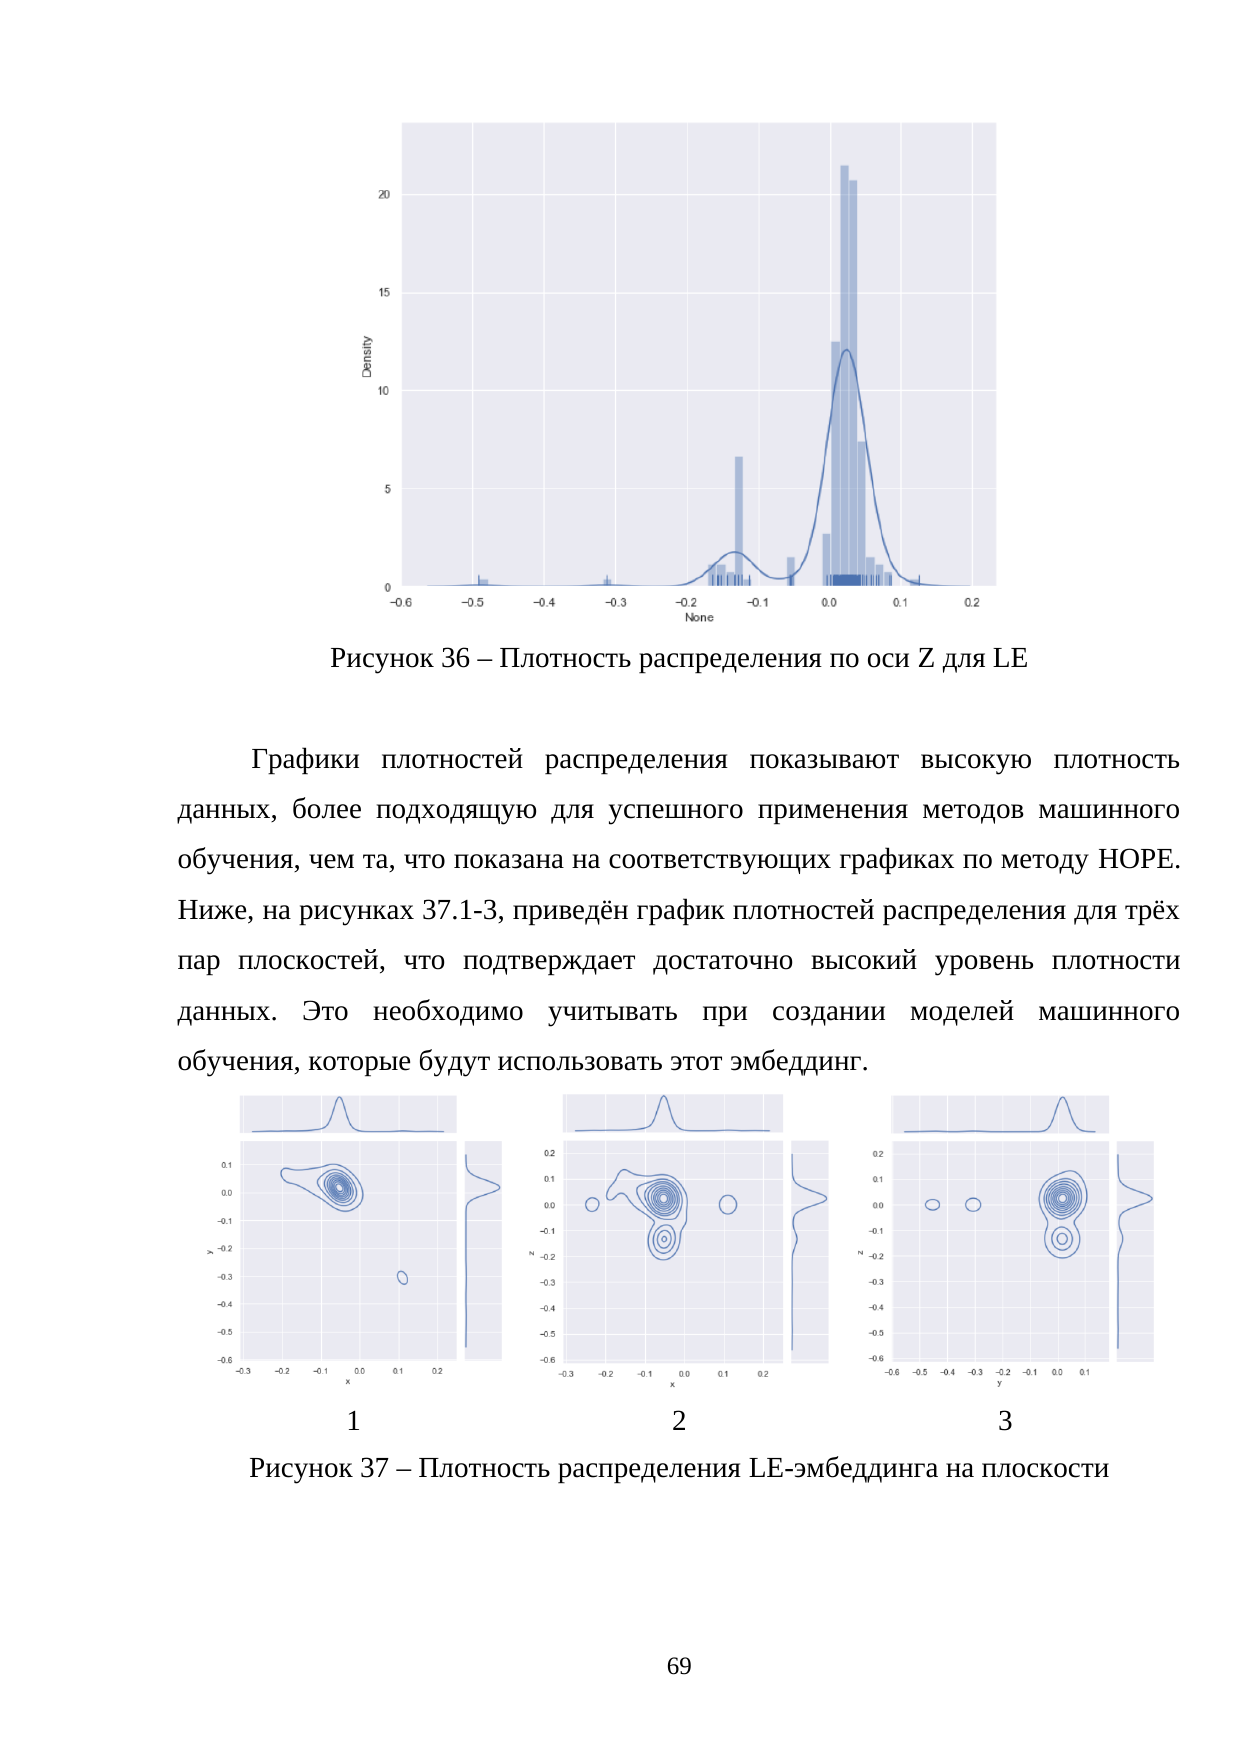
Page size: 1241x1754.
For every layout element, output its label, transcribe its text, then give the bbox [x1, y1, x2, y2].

picture [201, 1093, 505, 1389]
table_header [190, 1093, 516, 1403]
picture [355, 118, 1003, 626]
table_cell 3 [842, 1403, 1168, 1451]
picture [854, 1093, 1157, 1389]
table_header [516, 1093, 842, 1403]
text Рисунок 36 – Плотность распределения по оси Z для LE [177, 640, 1181, 674]
picture [527, 1093, 831, 1389]
table_header [842, 1093, 1168, 1403]
text Рисунок 37 – Плотность распределения LE-эмбеддинга на плоскости [177, 1451, 1181, 1484]
text Графики плотностей распределения показывают высокую плотность данных, более подходящую для успешного применения методов машинного обучения, чем та, что показана на соответствующих графиках по методу HOPE. Ниже, на рисунках 37.1-3, приведён график плотностей распределения для трёх пар плоскостей, что подтверждает достаточно высокий уровень плотности данных. Это необходимо учитывать при создании моделей машинного обучения, которые будут использовать этот эмбеддинг. [177, 741, 1181, 1076]
table_cell 1 [190, 1403, 516, 1451]
table_cell 2 [516, 1403, 842, 1451]
